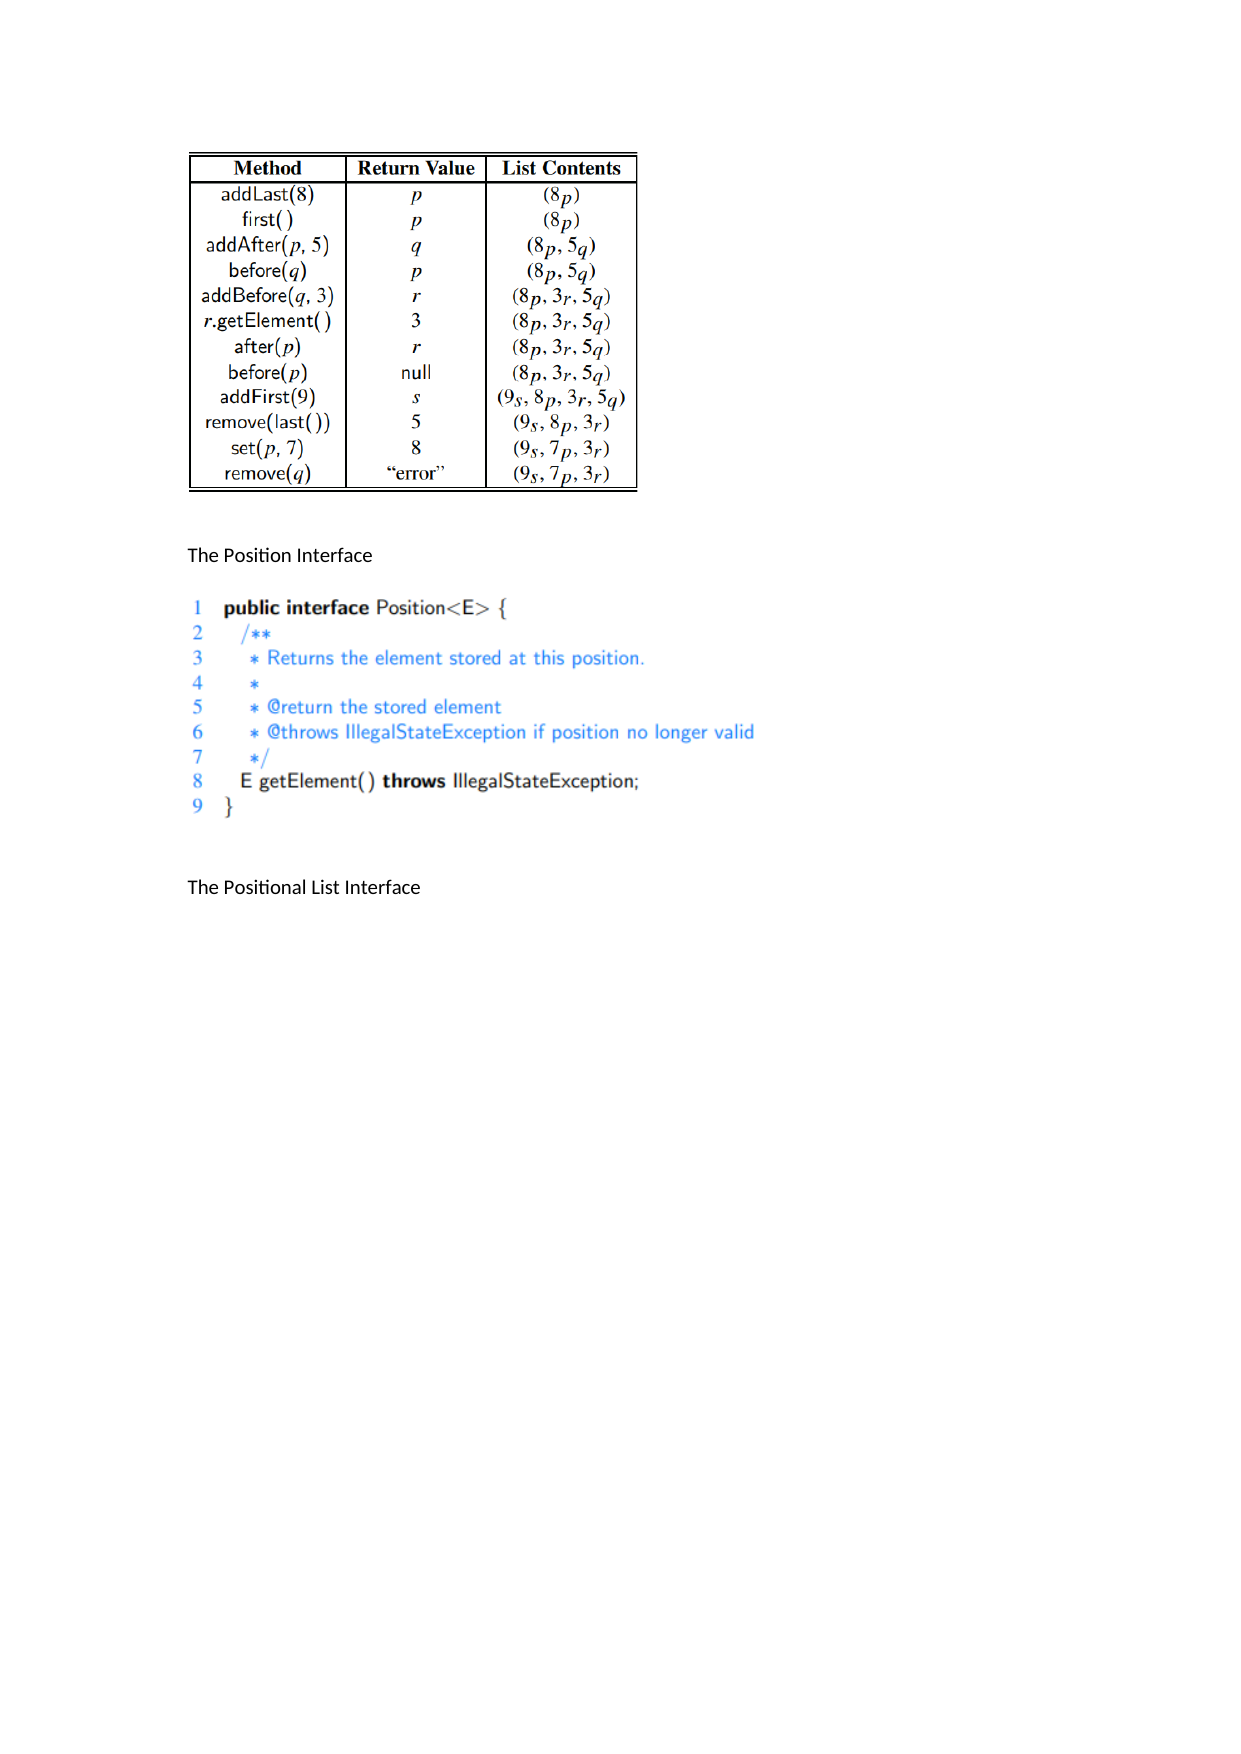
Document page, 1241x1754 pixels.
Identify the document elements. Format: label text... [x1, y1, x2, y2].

picture [187, 593, 761, 824]
picture [187, 150, 638, 492]
list The Position Interface [187, 543, 1053, 568]
list The Positional List Interface [187, 874, 1053, 900]
